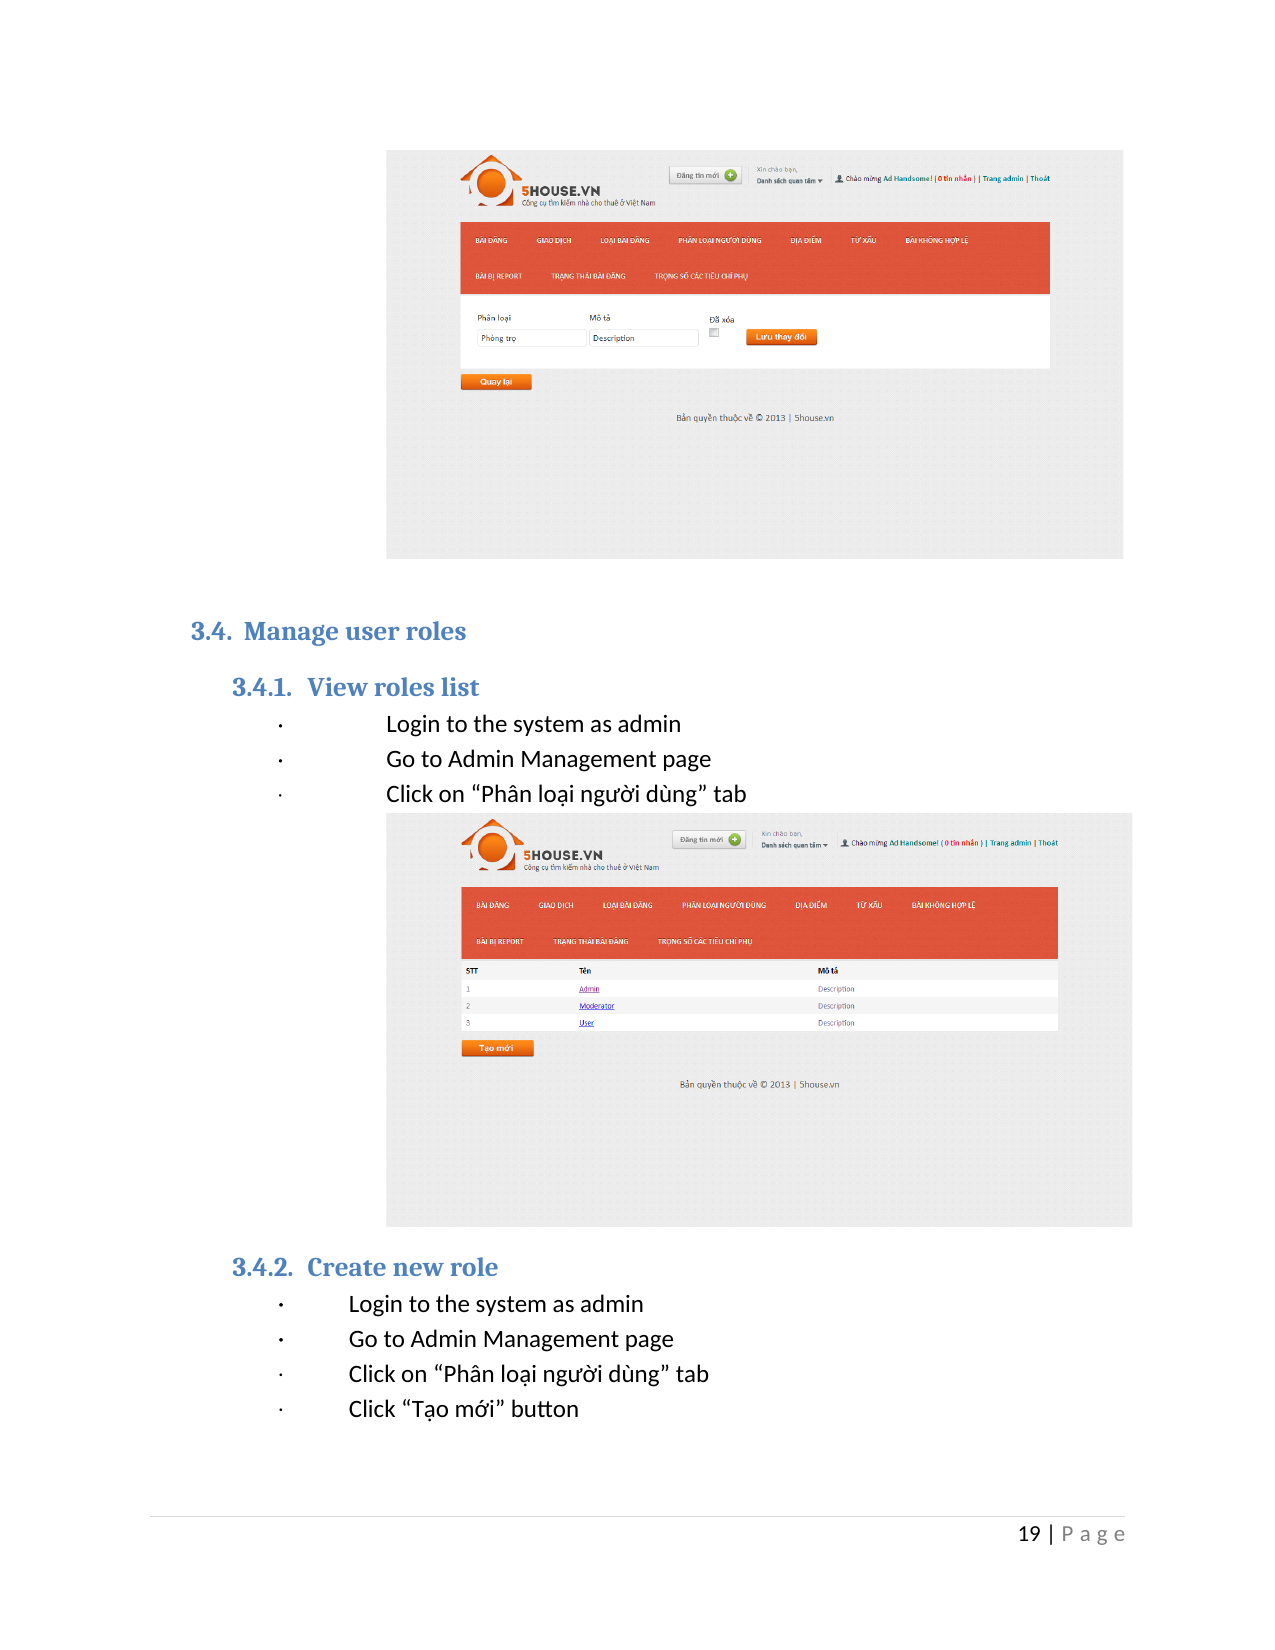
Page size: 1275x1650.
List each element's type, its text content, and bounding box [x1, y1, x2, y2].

list Go to Admin Management page [274, 743, 1125, 774]
list Click “Tạo mới” button [274, 1393, 1125, 1423]
list Login to the system as admin [274, 708, 1125, 739]
subtitle View roles list [232, 672, 1125, 704]
subtitle Manage user roles [191, 616, 1125, 647]
picture [386, 813, 1133, 1227]
list Go to Admin Management page [274, 1323, 1125, 1353]
subtitle Create new role [232, 1252, 1125, 1283]
list Login to the system as admin [274, 1288, 1125, 1318]
list Click on “Phân loại người dùng” tab [274, 778, 1125, 809]
picture [386, 150, 1124, 559]
list Click on “Phân loại người dùng” tab [274, 1358, 1125, 1388]
